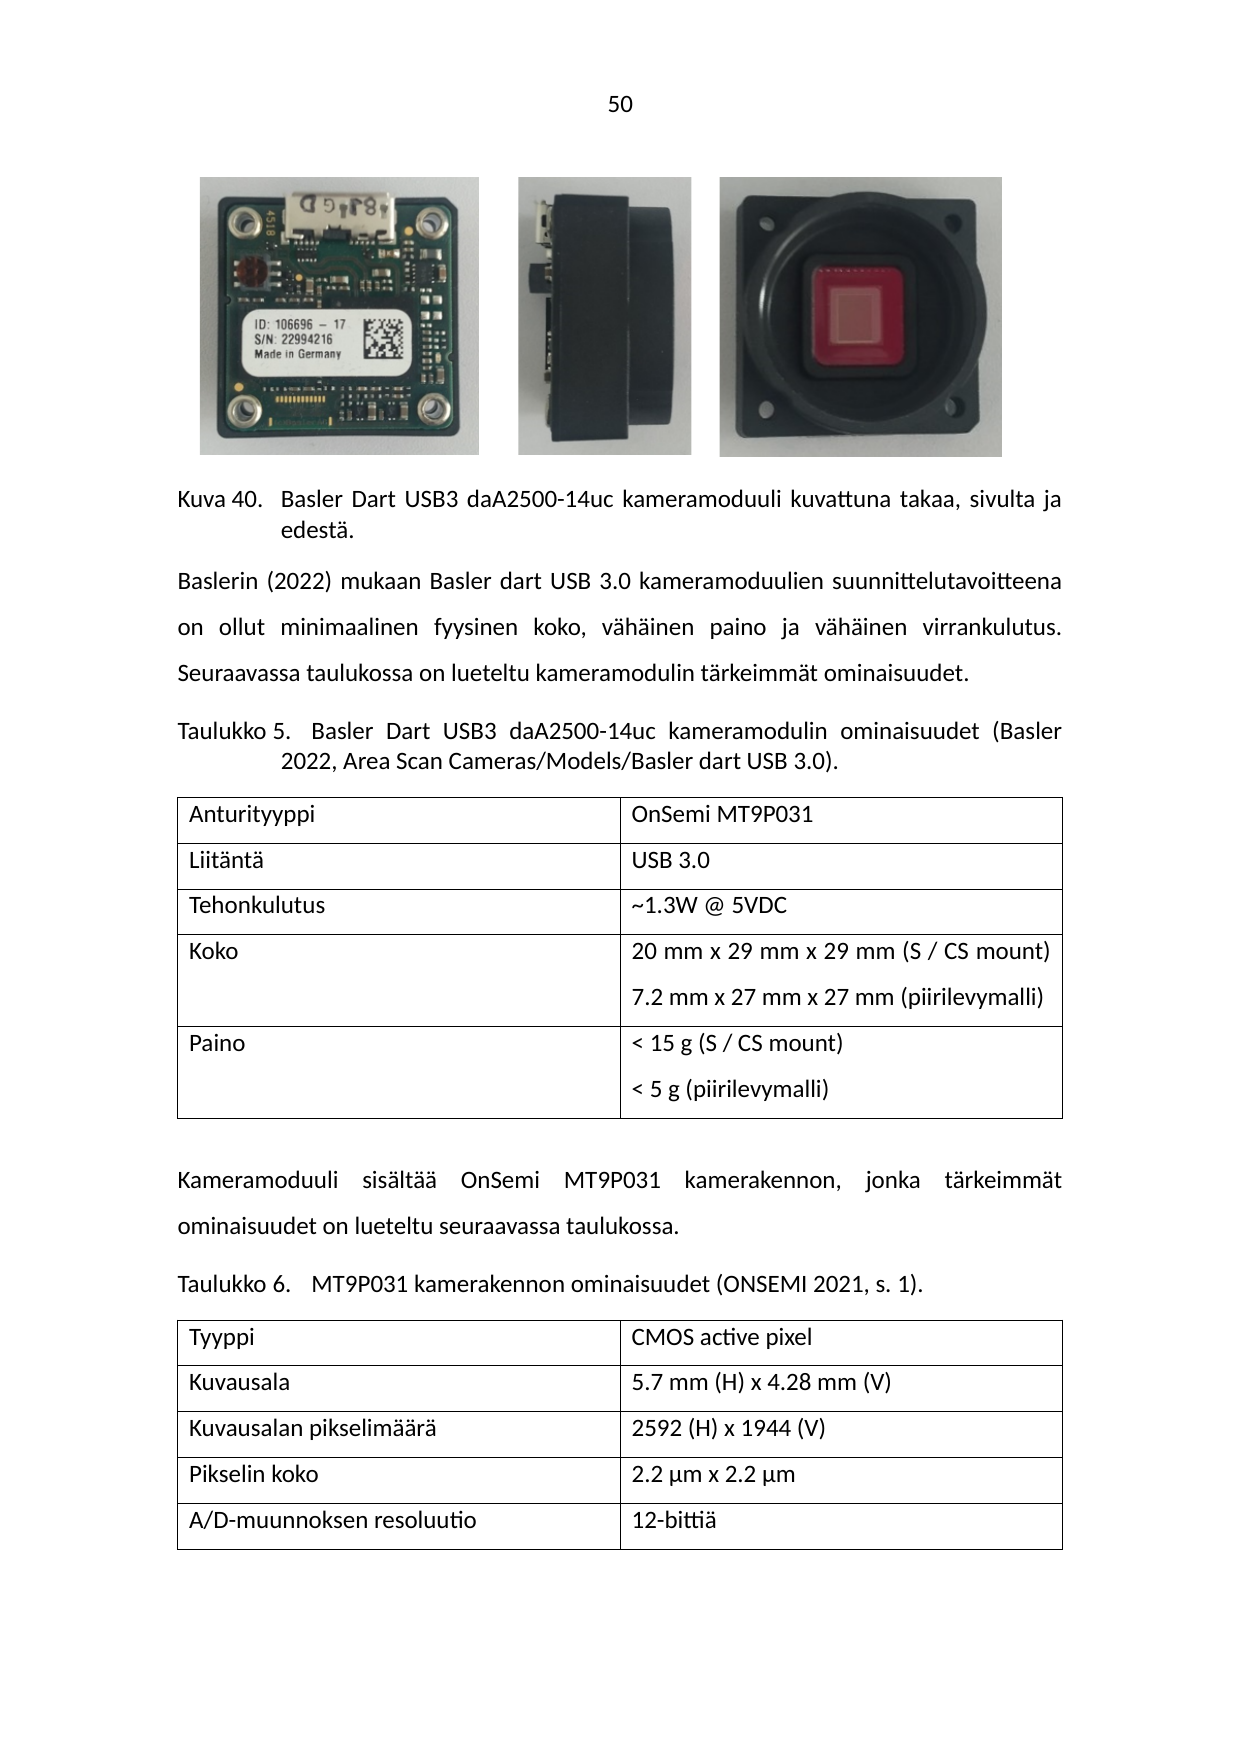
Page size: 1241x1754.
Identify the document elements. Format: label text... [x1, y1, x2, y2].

text Taulukko 6. MT9P031 kamerakennon ominaisuudet (ONSEMI 2021, s. 1). [177, 1268, 1063, 1299]
table_cell 20 mm x 29 mm x 29 mm (S / CS mount) 7.2 mm x 27 mm x 27 mm (piirilevymalli) [621, 935, 1062, 1026]
text Kuva 40. Basler Dart USB3 daA2500-14uc kameramoduuli kuvattuna takaa, sivulta ja edestä. [177, 483, 1063, 544]
table_cell Liitäntä [178, 844, 620, 888]
text Baslerin (2022) mukaan Basler dart USB 3.0 kameramoduulien suunnittelutavoitteena on ollut minimaalinen fyysinen koko, vähäinen paino ja vähäinen virrankulutus. Seuraavassa taulukossa on lueteltu kameramodulin tärkeimmät ominaisuudet. [177, 565, 1063, 687]
table_cell Kuvausala [178, 1366, 620, 1411]
table_cell USB 3.0 [621, 844, 1062, 888]
table_cell Pikselin koko [178, 1458, 620, 1503]
table_cell 2.2 μm x 2.2 μm [621, 1458, 1062, 1503]
table_cell < 15 g (S / CS mount) < 5 g (piirilevymalli) [621, 1027, 1062, 1117]
picture [518, 177, 692, 455]
text Taulukko 5. Basler Dart USB3 daA2500-14uc kameramodulin ominaisuudet (Basler 2022, Area Scan Cameras/Models/Basler dart USB 3.0). [177, 715, 1063, 776]
table_cell 5.7 mm (H) x 4.28 mm (V) [621, 1366, 1062, 1411]
table_header OnSemi MT9P031 [621, 798, 1062, 843]
table_cell 12-bittiä [621, 1504, 1062, 1549]
table_cell Kuvausalan pikselimäärä [178, 1412, 620, 1457]
table_cell ~1.3W @ 5VDC [621, 890, 1062, 934]
table_header CMOS active pixel [621, 1321, 1062, 1365]
picture [199, 177, 479, 455]
table_header [708, 177, 1062, 471]
table_header [501, 177, 708, 471]
table_cell Paino [178, 1027, 620, 1117]
table_cell Koko [178, 935, 620, 1026]
table_header Anturityyppi [178, 798, 620, 843]
table_header [177, 177, 501, 471]
table_cell 2592 (H) x 1944 (V) [621, 1412, 1062, 1457]
picture [719, 177, 1002, 457]
text Kameramoduuli sisältää OnSemi MT9P031 kamerakennon, jonka tärkeimmät ominaisuudet on lueteltu seuraavassa taulukossa. [177, 1164, 1063, 1241]
table_header Tyyppi [178, 1321, 620, 1365]
table_cell Tehonkulutus [178, 890, 620, 934]
table_cell A/D-muunnoksen resoluutio [178, 1504, 620, 1549]
